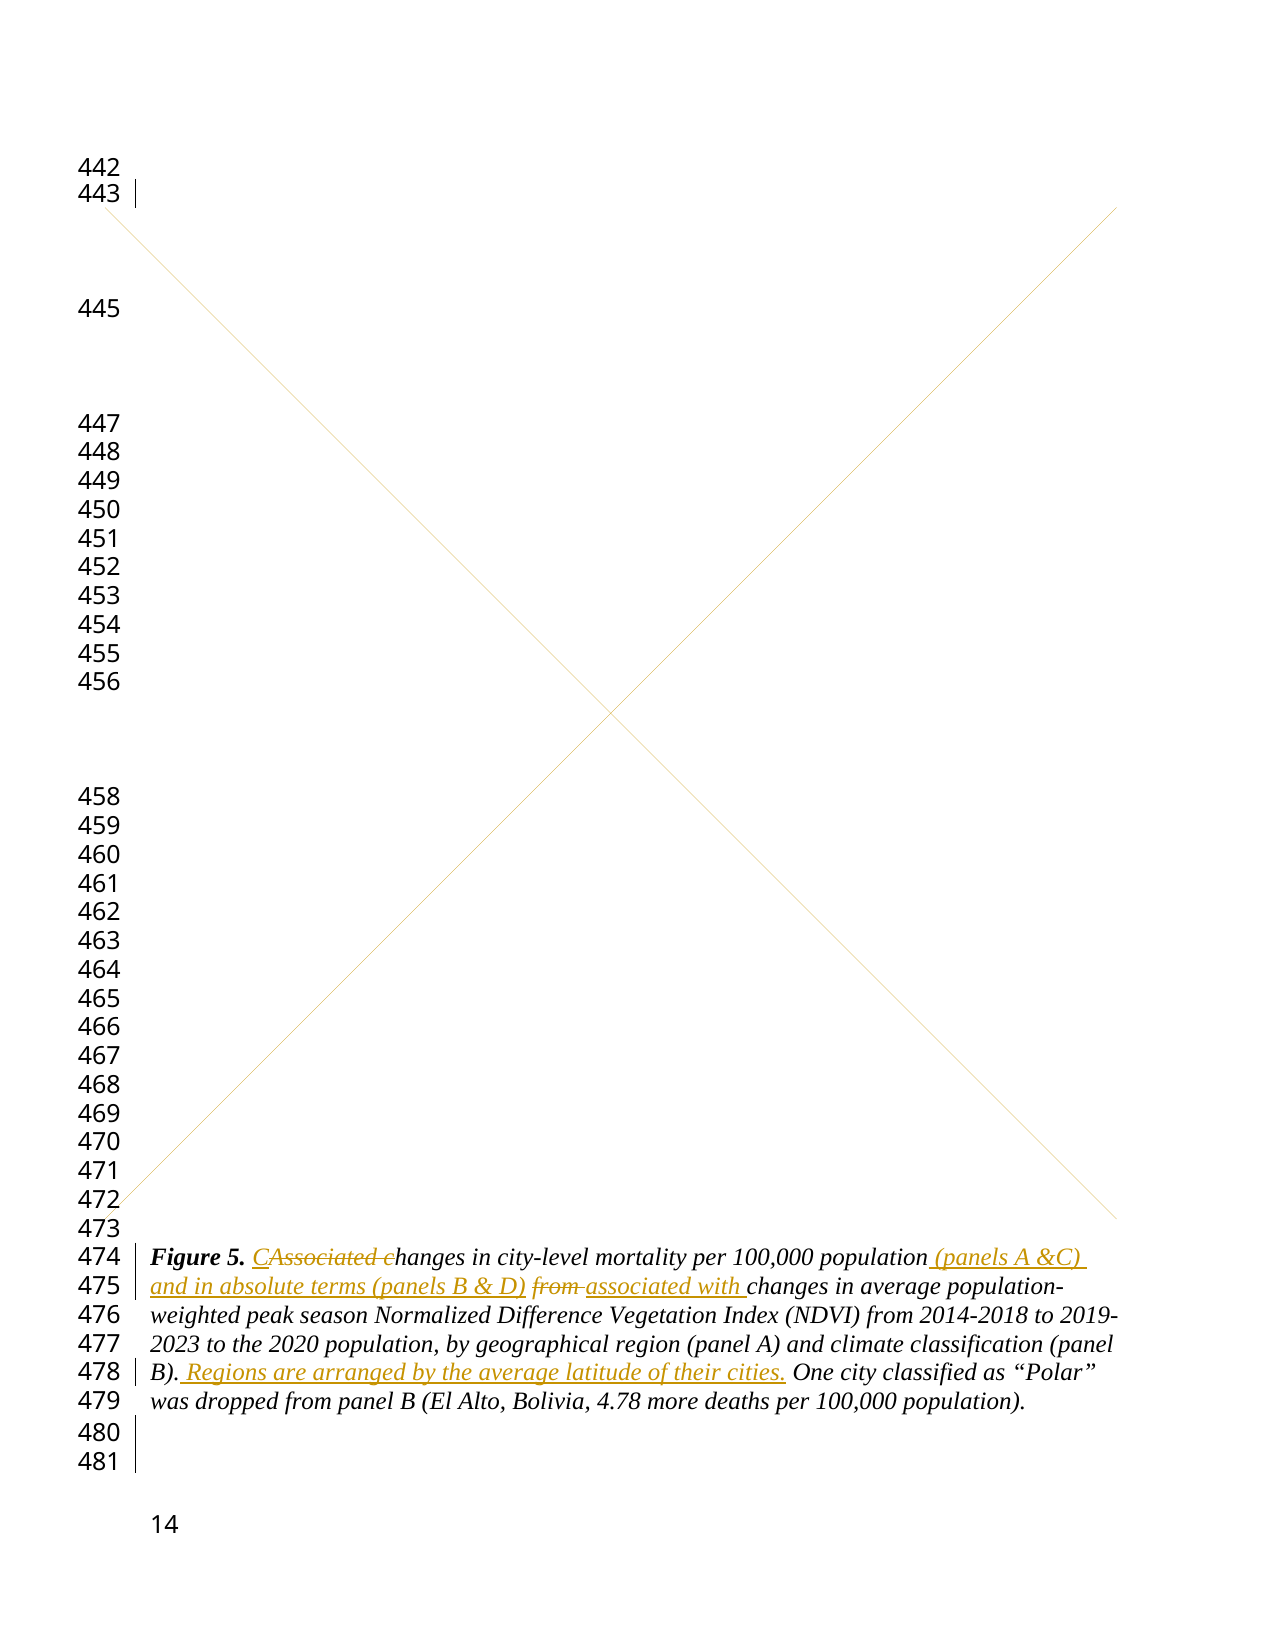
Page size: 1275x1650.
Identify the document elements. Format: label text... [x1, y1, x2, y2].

text Figure 5. hanges in city-level mortality per 100,000 population changes in average population-weighted peak season Normalized Difference Vegetation Index (NDVI) from 2014-2018 to 2019-2023 to the 2020 population, by geographical region (panel A) and climate classification (panel B). One city classified as “Polar” was dropped from panel B (El Alto, Bolivia, 4.78 more deaths per 100,000 population). [150, 1242, 1125, 1415]
